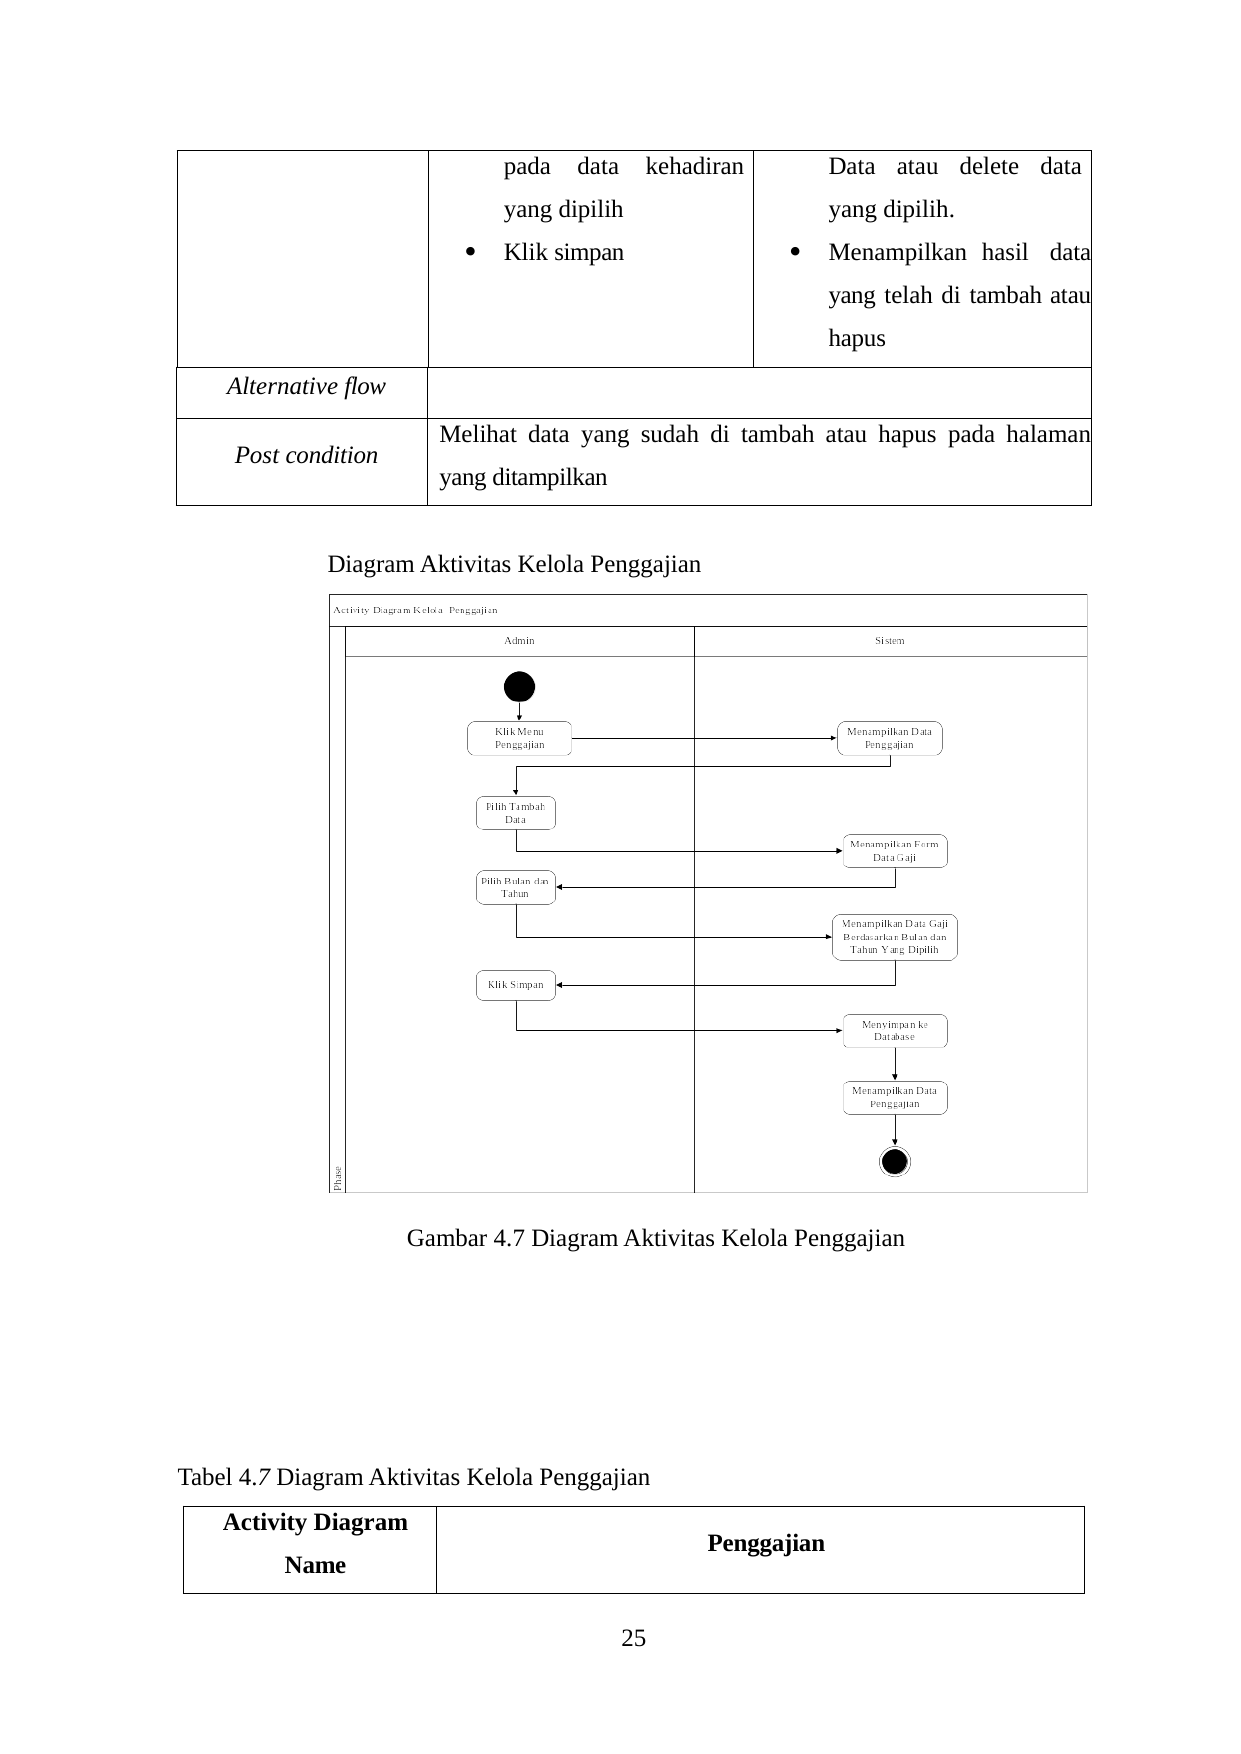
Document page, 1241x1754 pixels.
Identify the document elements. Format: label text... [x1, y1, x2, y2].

list Diagram Aktivitas Kelola Penggajian [327, 549, 1090, 578]
text Tabel 4.7 Diagram Aktivitas Kelola Penggajian [177, 1462, 1090, 1491]
table_cell Post condition [177, 419, 427, 505]
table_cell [429, 151, 753, 367]
table_cell Alternative flow [177, 368, 427, 418]
table_header Activity Diagram Name [184, 1507, 436, 1593]
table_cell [754, 151, 1091, 367]
text Gambar 4.7 Diagram Aktivitas Kelola Penggajian [177, 1223, 1090, 1252]
table_header Penggajian [437, 1507, 1084, 1593]
table_cell Melihat data yang sudah di tambah atau hapus pada halaman yang ditampilkan [428, 419, 1091, 505]
table_cell [428, 368, 1091, 418]
